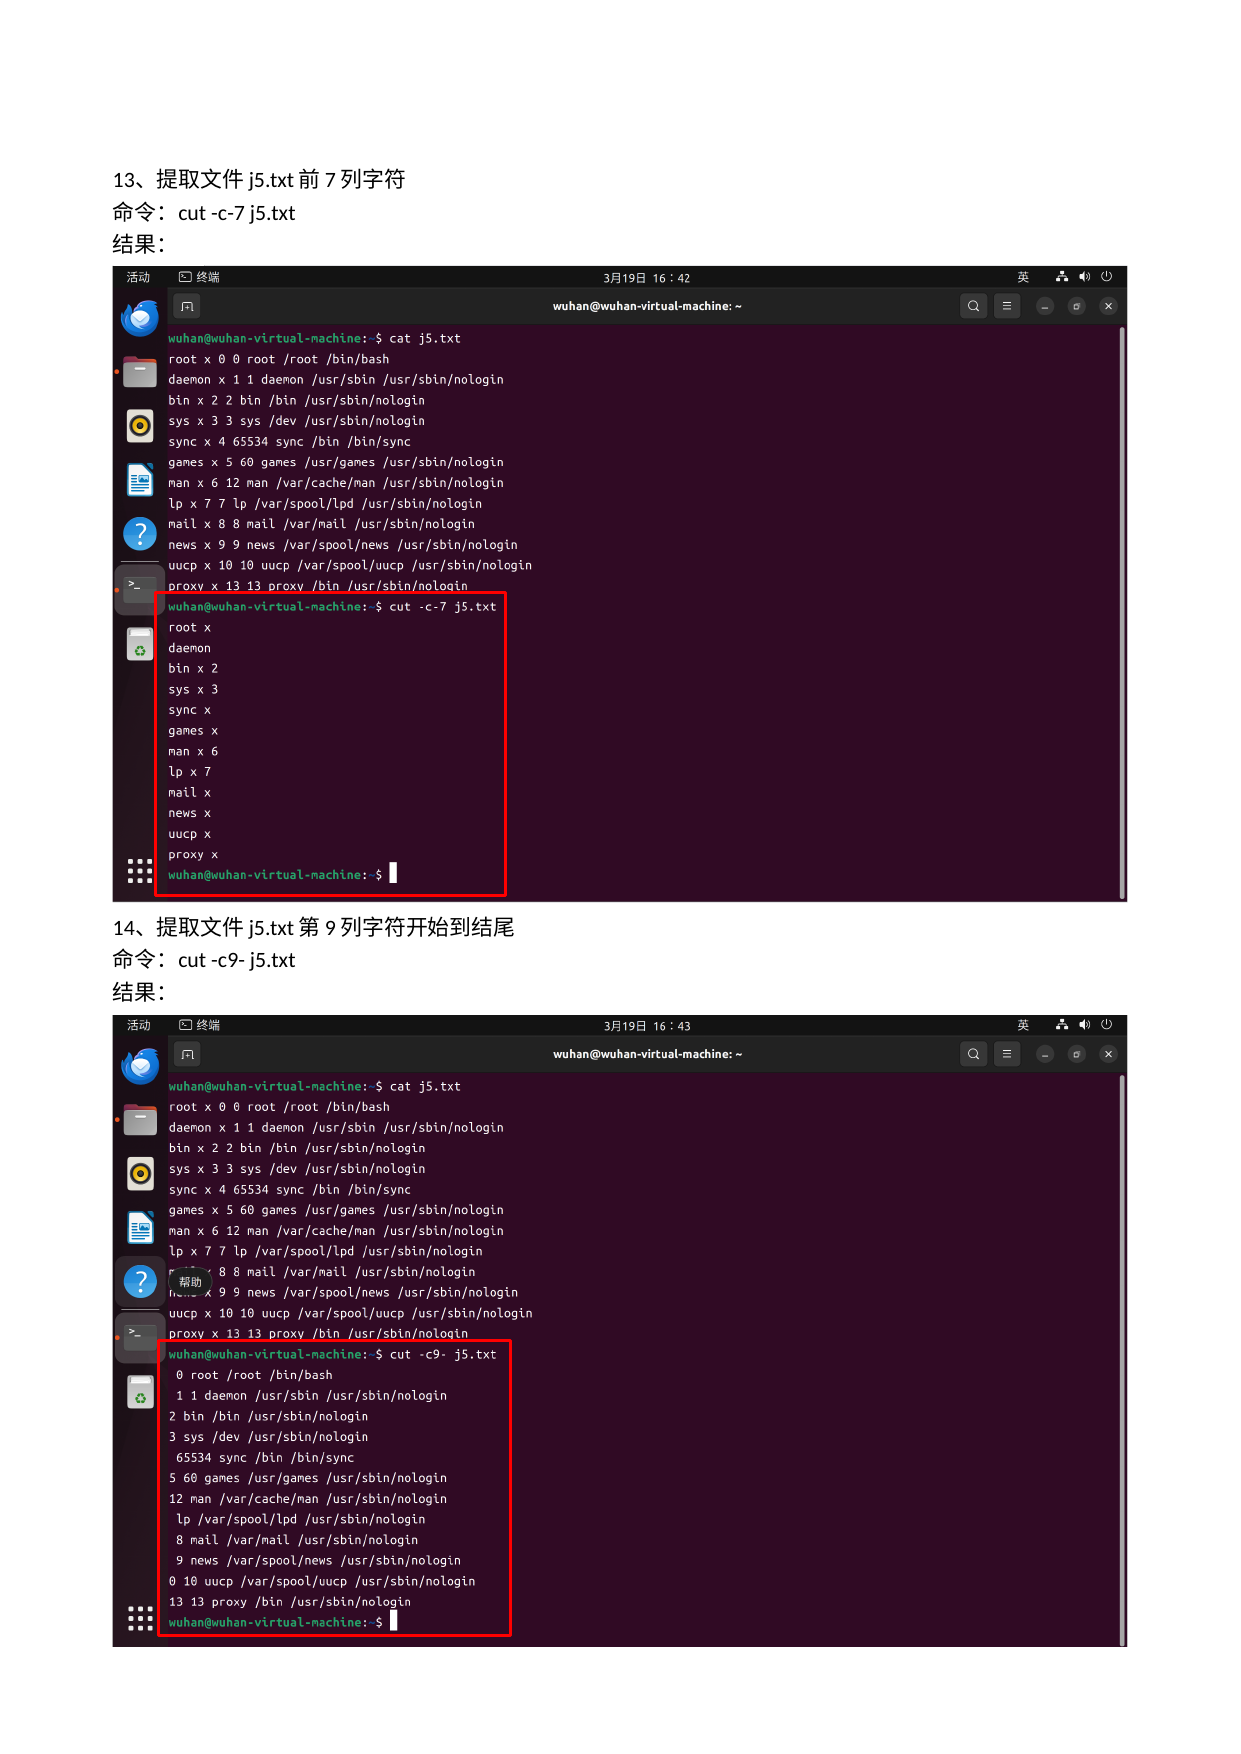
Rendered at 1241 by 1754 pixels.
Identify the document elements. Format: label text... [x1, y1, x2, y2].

text 14、提取文件j5.txt第9列字符开始到结尾 [112, 909, 1128, 942]
text 命令：cut -c-7 j5.txt [112, 194, 1128, 227]
text 结果： [112, 227, 1128, 259]
text 13、提取文件j5.txt前7列字符 [112, 162, 1128, 194]
text 命令：cut -c9- j5.txt [112, 942, 1128, 974]
picture [112, 1015, 1128, 1647]
text 结果： [112, 974, 1128, 1007]
picture [112, 265, 1128, 903]
